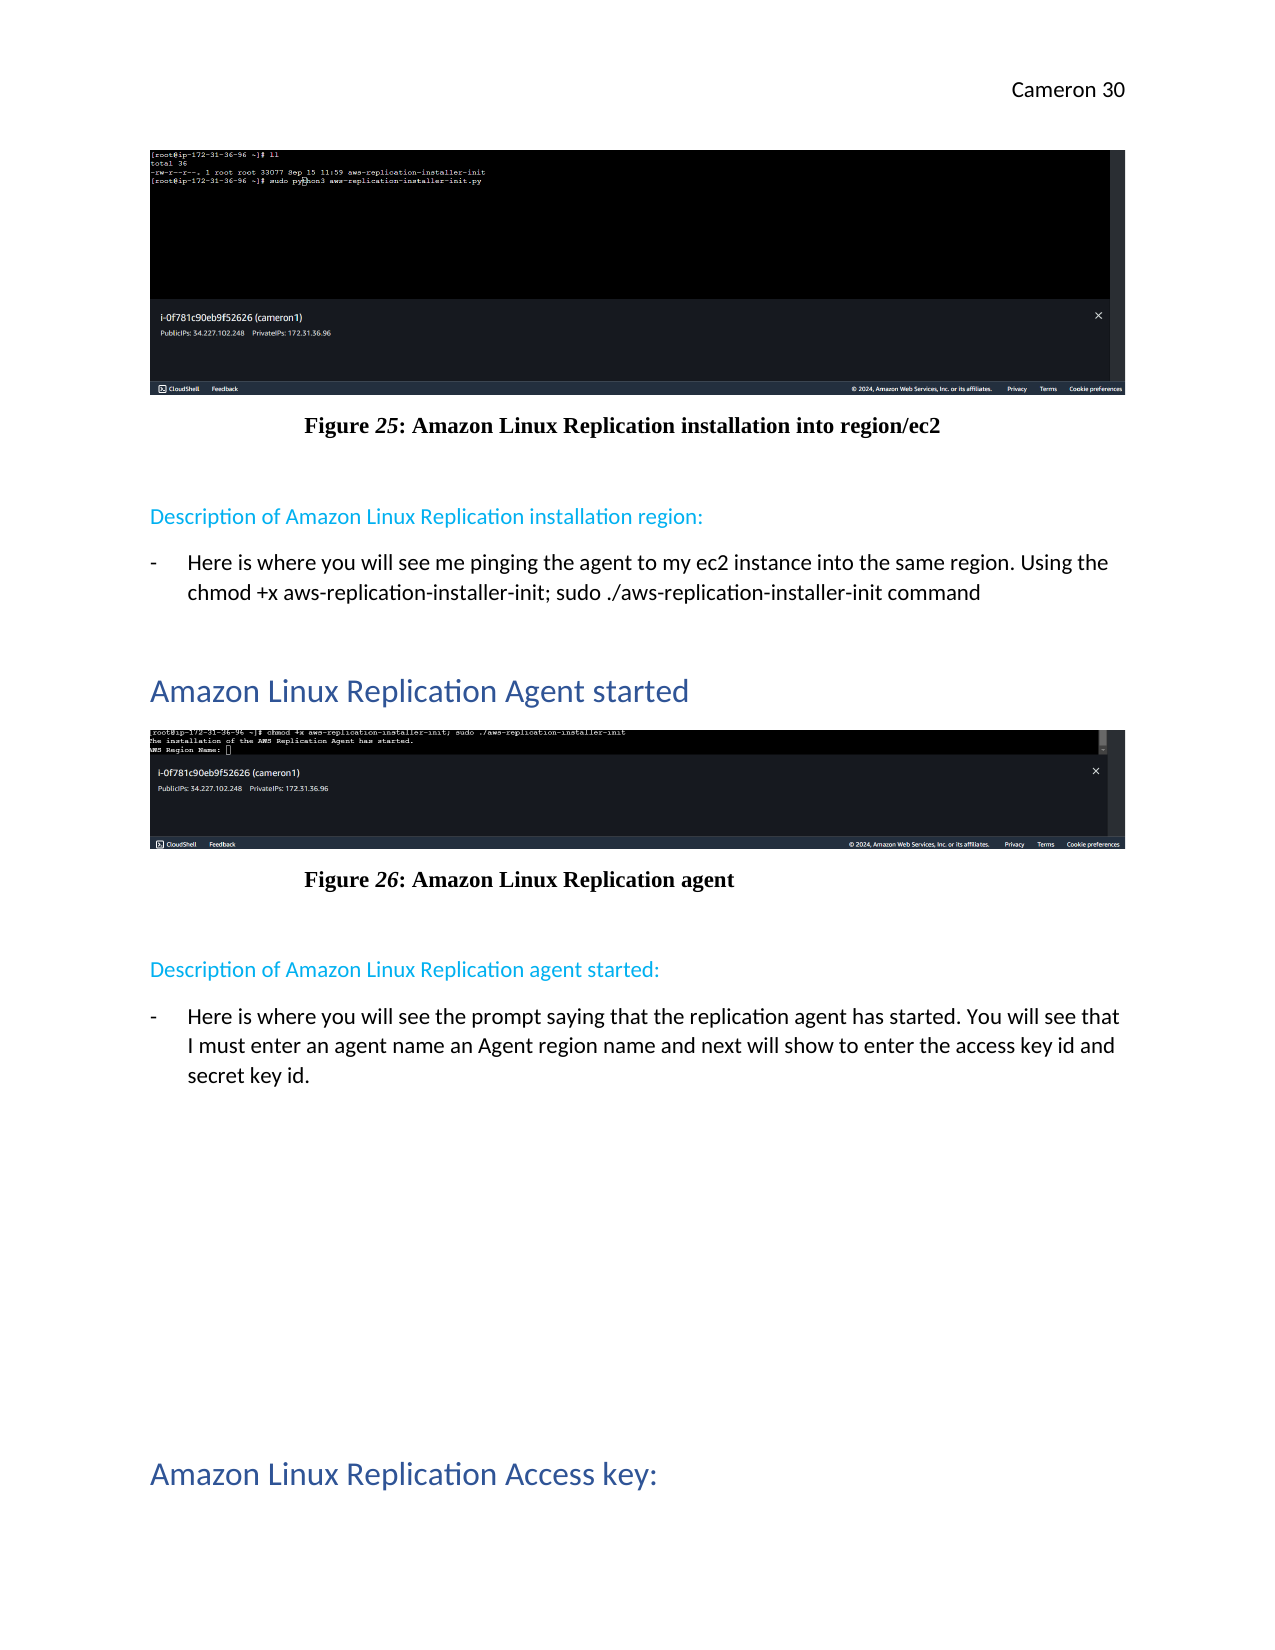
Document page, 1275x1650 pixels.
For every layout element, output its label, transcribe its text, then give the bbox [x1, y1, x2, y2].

text Amazon Linux Replication Access key: [150, 1453, 1125, 1494]
text Description of Amazon Linux Replication agent started: [150, 956, 1125, 984]
text Figure 25: Amazon Linux Replication installation into region/ec2 [150, 413, 1125, 439]
picture [150, 730, 1125, 849]
list Here is where you will see the prompt saying that the replication agent has started. You will see that I must enter an agent name an Agent region name and next will show to enter the access key id and secret key id. [150, 1002, 1125, 1089]
text Amazon Linux Replication Agent started [150, 671, 1125, 711]
text Figure 26: Amazon Linux Replication agent [150, 866, 1125, 893]
text Description of Amazon Linux Replication installation region: [150, 502, 1125, 530]
picture [150, 150, 1125, 395]
list Here is where you will see me pinging the agent to my ec2 instance into the same region. Using the chmod +x aws-replication-installer-init; sudo ./aws-replication-installer-init command [150, 548, 1125, 606]
